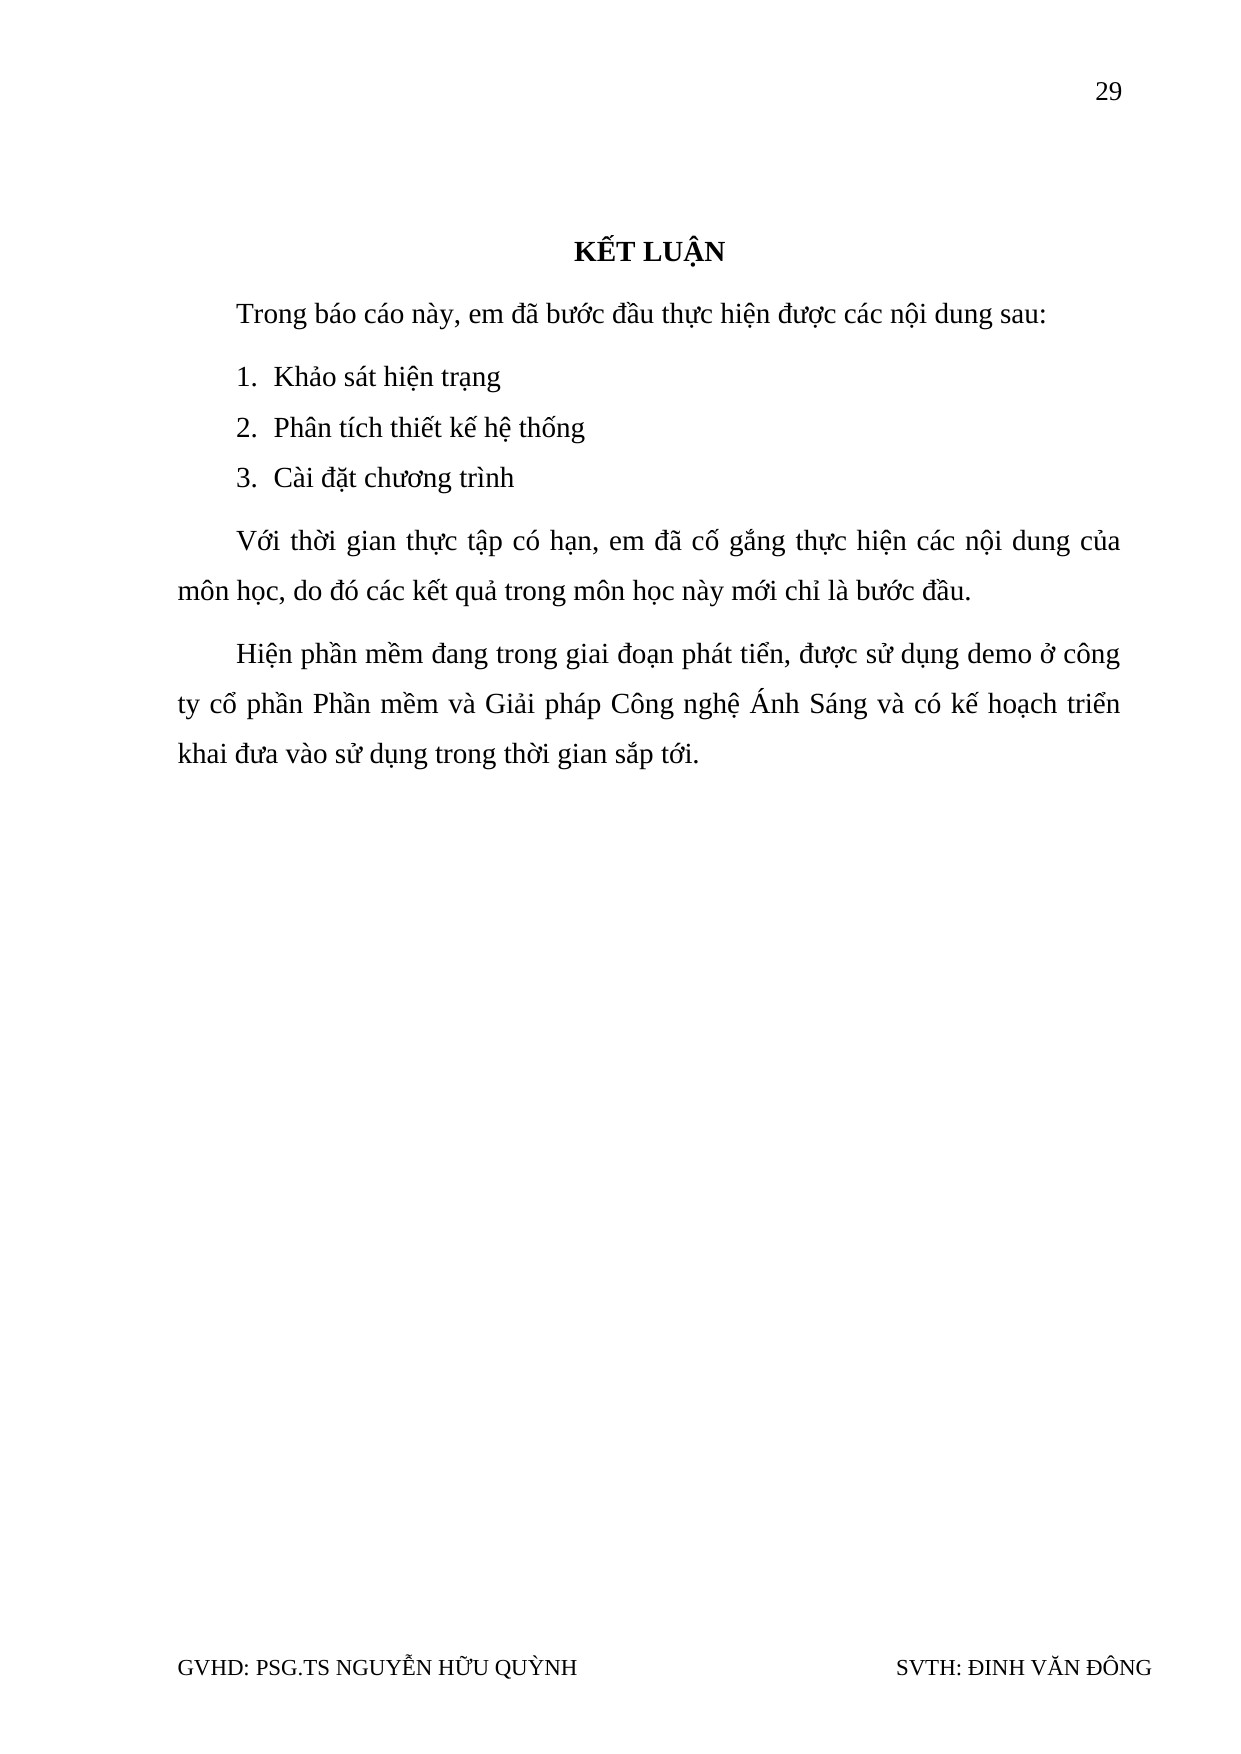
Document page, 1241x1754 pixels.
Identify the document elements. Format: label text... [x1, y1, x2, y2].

text Hiện phần mềm đang trong giai đoạn phát tiển, được sử dụng demo ở công ty cổ phần Phần mềm và Giải pháp Công nghệ Ánh Sáng và có kế hoạch triển khai đưa vào sử dụng trong thời gian sắp tới. [177, 636, 1122, 770]
text Với thời gian thực tập có hạn, em đã cố gắng thực hiện các nội dung của môn học, do đó các kết quả trong môn học này mới chỉ là bước đầu. [177, 523, 1122, 607]
list Cài đặt chương trình [236, 460, 1122, 493]
subtitle KẾT LUẬN [177, 234, 1122, 267]
list Phân tích thiết kế hệ thống [236, 410, 1122, 443]
text Trong báo cáo này, em đã bước đầu thực hiện được các nội dung sau: [177, 297, 1122, 330]
list Khảo sát hiện trạng [236, 359, 1122, 393]
